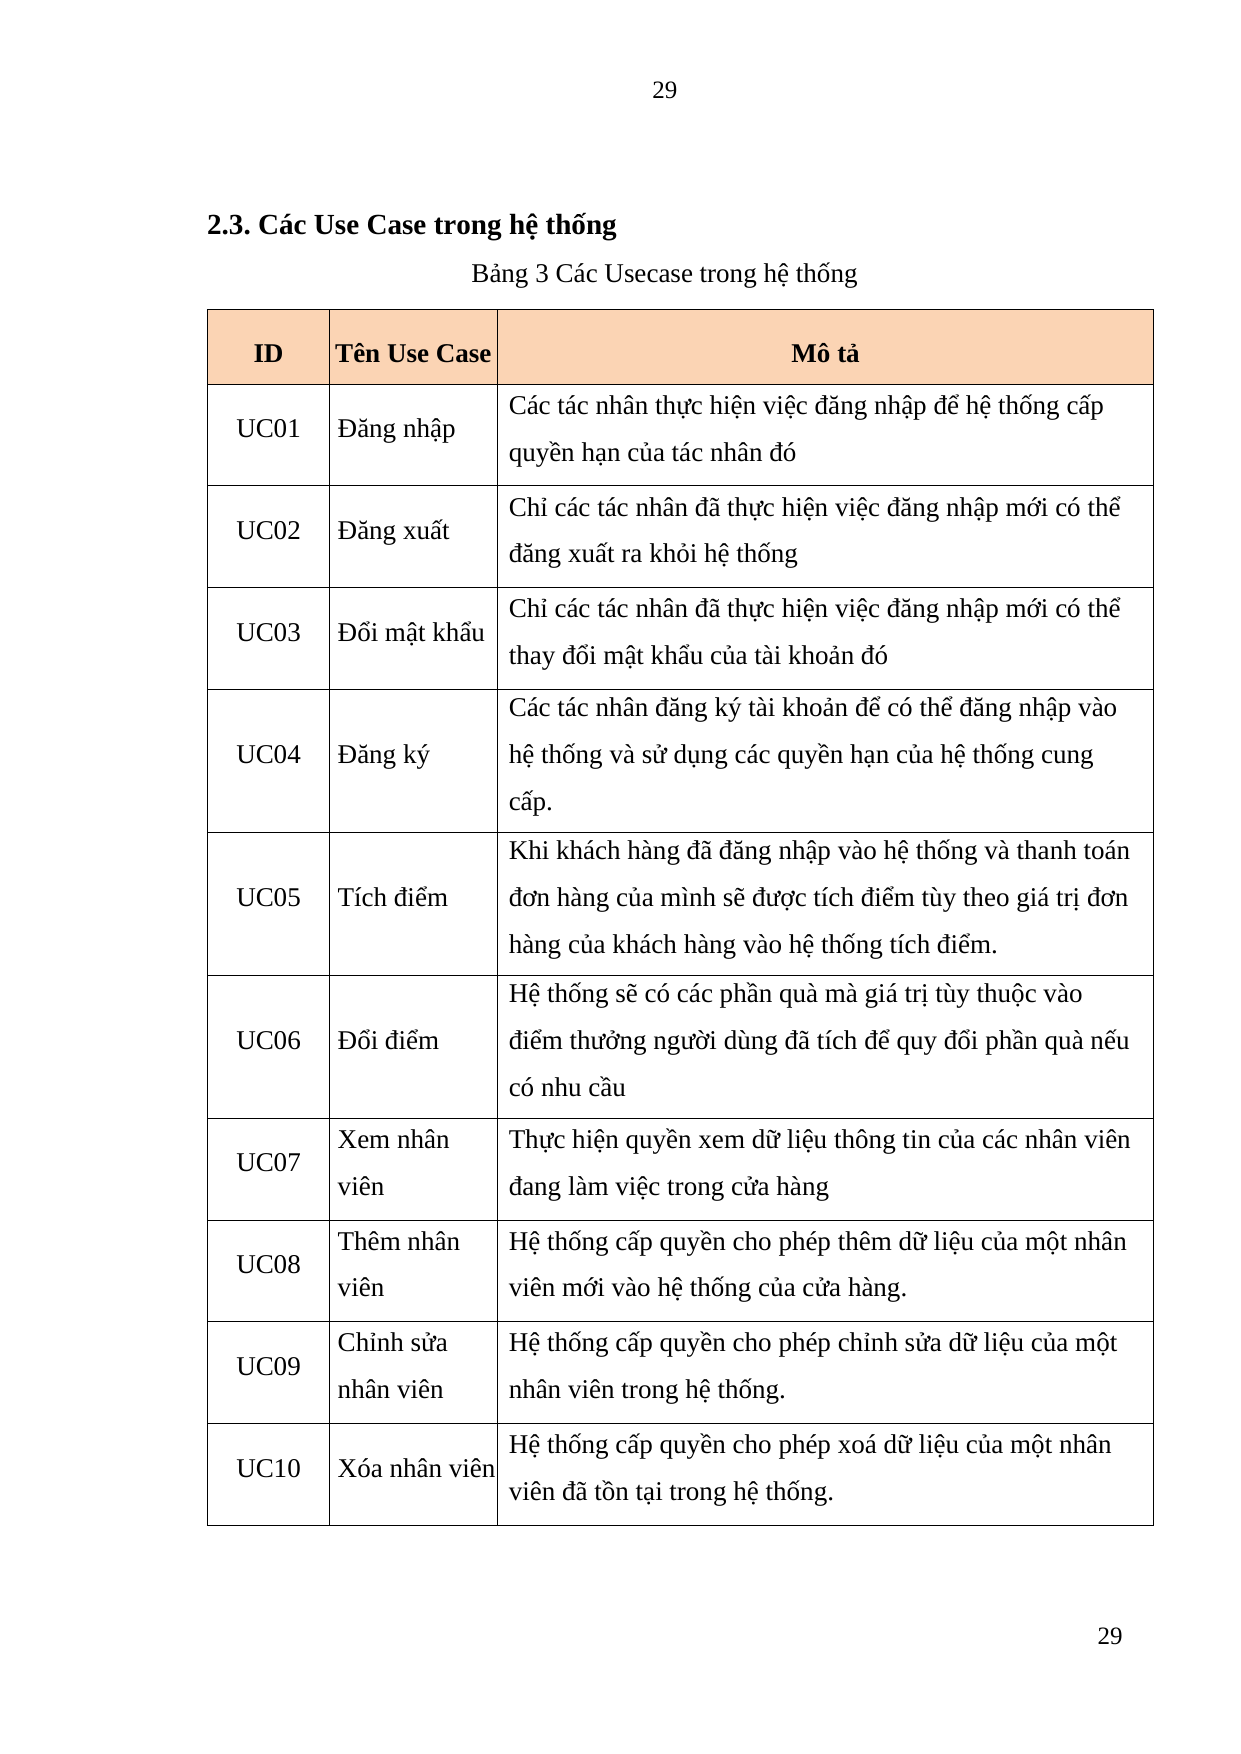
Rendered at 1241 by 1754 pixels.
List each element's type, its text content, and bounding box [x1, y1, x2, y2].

table_cell Tích điểm [330, 833, 497, 975]
table_cell Hệ thống cấp quyền cho phép xoá dữ liệu của một nhân viên đã tồn tại trong hệ thống. [498, 1424, 1153, 1525]
table_cell Đăng xuất [330, 486, 497, 587]
table_cell UC09 [208, 1322, 329, 1423]
table_cell Thêm nhân viên [330, 1221, 497, 1321]
table_cell Đổi điểm [330, 976, 497, 1118]
table_header Tên Use Case [330, 310, 497, 384]
table_header ID [208, 310, 329, 384]
table_cell Các tác nhân đăng ký tài khoản để có thể đăng nhập vào hệ thống và sử dụng các quyền hạn của hệ thống cung cấp. [498, 690, 1153, 832]
table_cell Hệ thống sẽ có các phần quà mà giá trị tùy thuộc vào điểm thưởng người dùng đã tích để quy đổi phần quà nếu có nhu cầu [498, 976, 1153, 1118]
table_cell Chỉ các tác nhân đã thực hiện việc đăng nhập mới có thể đăng xuất ra khỏi hệ thống [498, 486, 1153, 587]
table_cell UC07 [208, 1119, 329, 1219]
table_cell Chỉ các tác nhân đã thực hiện việc đăng nhập mới có thể thay đổi mật khẩu của tài khoản đó [498, 588, 1153, 689]
table_cell UC05 [208, 833, 329, 975]
table_cell Xem nhân viên [330, 1119, 497, 1219]
table_cell UC01 [208, 385, 329, 485]
table_cell Hệ thống cấp quyền cho phép thêm dữ liệu của một nhân viên mới vào hệ thống của cửa hàng. [498, 1221, 1153, 1321]
table_cell Đăng ký [330, 690, 497, 832]
table_cell UC06 [208, 976, 329, 1118]
table_cell Thực hiện quyền xem dữ liệu thông tin của các nhân viên đang làm việc trong cửa hàng [498, 1119, 1153, 1219]
table_cell Chỉnh sửa nhân viên [330, 1322, 497, 1423]
table_cell Đổi mật khẩu [330, 588, 497, 689]
table_cell UC04 [208, 690, 329, 832]
text 2.3. Các Use Case trong hệ thống [207, 207, 1122, 240]
table_cell Khi khách hàng đã đăng nhập vào hệ thống và thanh toán đơn hàng của mình sẽ được tích điểm tùy theo giá trị đơn hàng của khách hàng vào hệ thống tích điểm. [498, 833, 1153, 975]
table_cell Đăng nhập [330, 385, 497, 485]
table_cell Xóa nhân viên [330, 1424, 497, 1525]
table_cell UC03 [208, 588, 329, 689]
table_cell UC10 [208, 1424, 329, 1525]
table_cell UC08 [208, 1221, 329, 1321]
table_cell Các tác nhân thực hiện việc đăng nhập để hệ thống cấp quyền hạn của tác nhân đó [498, 385, 1153, 485]
table_header Mô tả [498, 310, 1153, 384]
table_cell Hệ thống cấp quyền cho phép chỉnh sửa dữ liệu của một nhân viên trong hệ thống. [498, 1322, 1153, 1423]
table_cell UC02 [208, 486, 329, 587]
